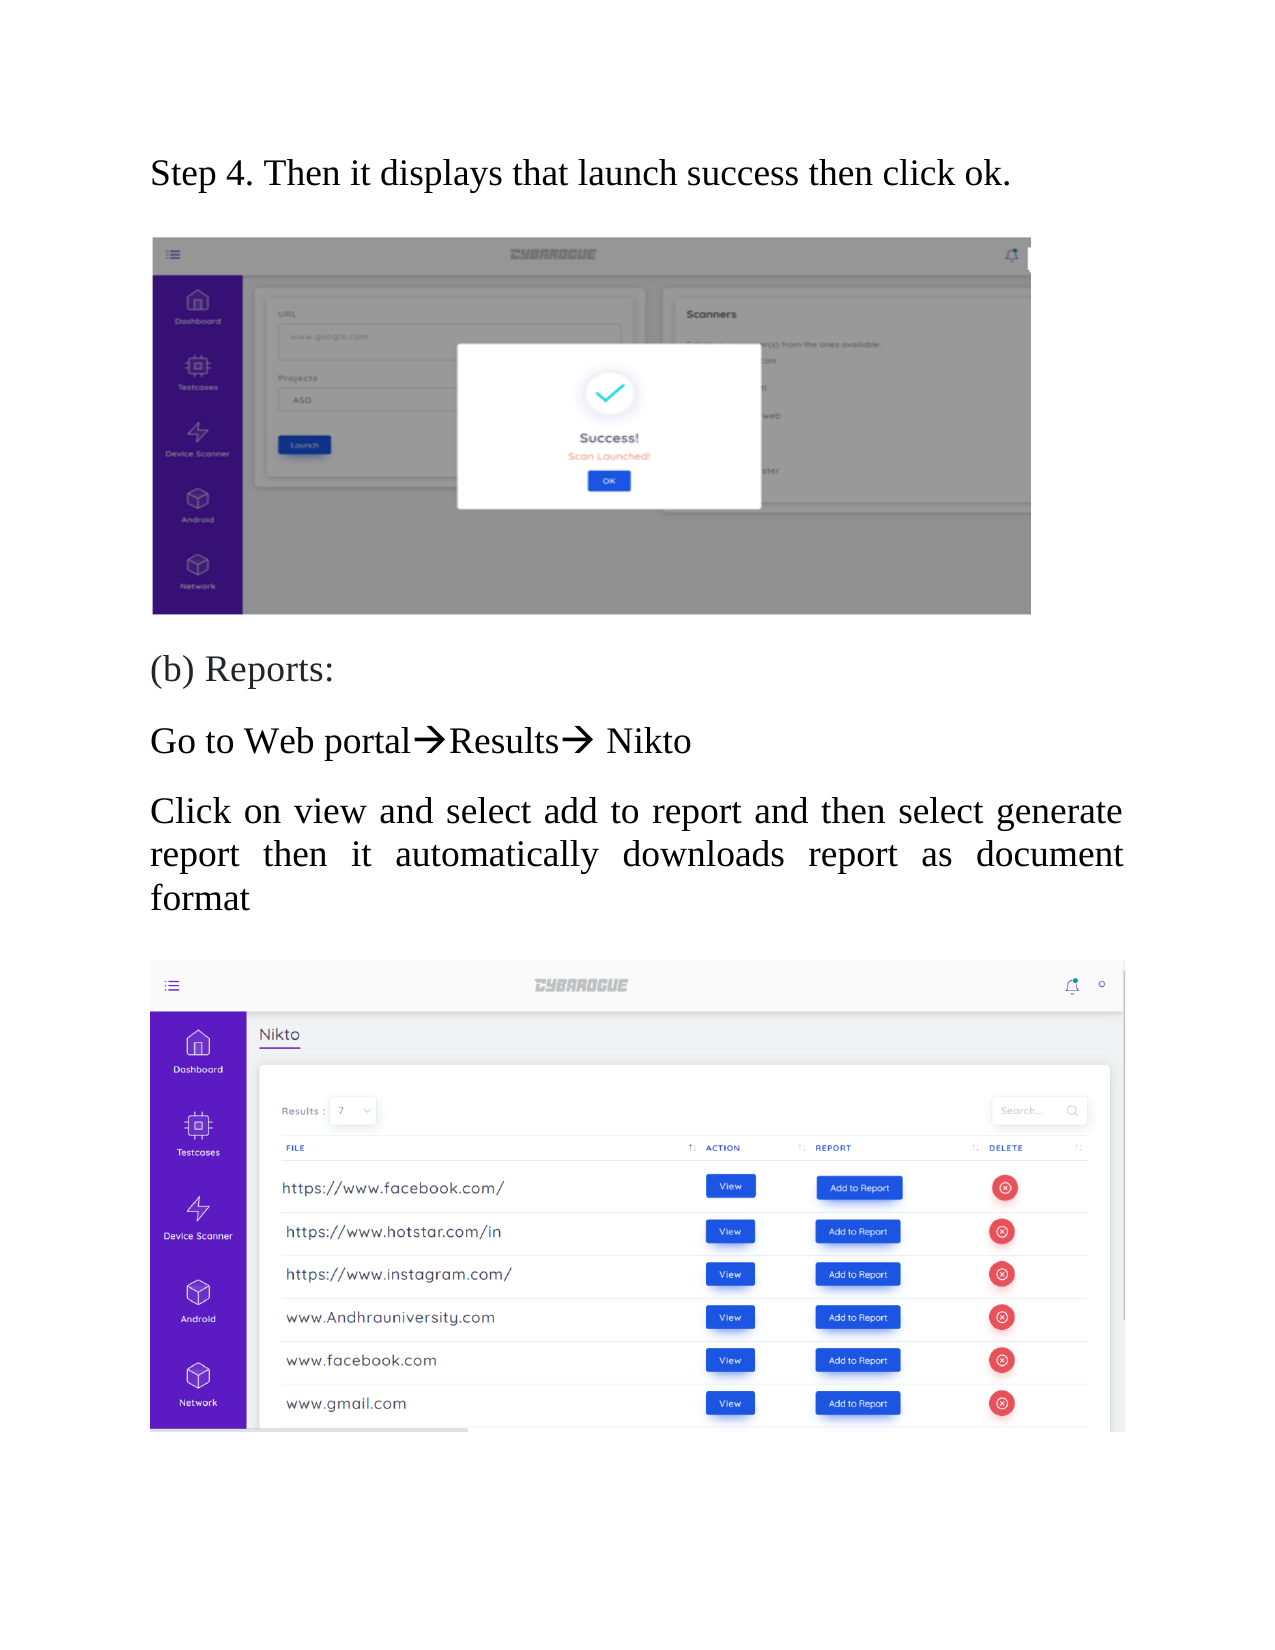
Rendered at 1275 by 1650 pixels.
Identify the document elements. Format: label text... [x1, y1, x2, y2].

text (b) Reports: [150, 646, 1125, 689]
picture [150, 235, 1031, 617]
text Go to Web portalResults Nikto [150, 718, 1125, 761]
text Step 4. Then it displays that launch success then click ok. [150, 150, 1125, 193]
text Click on view and select add to report and then select generate report then it automatically downloads report as document format [150, 789, 1125, 918]
picture [150, 960, 1125, 1432]
